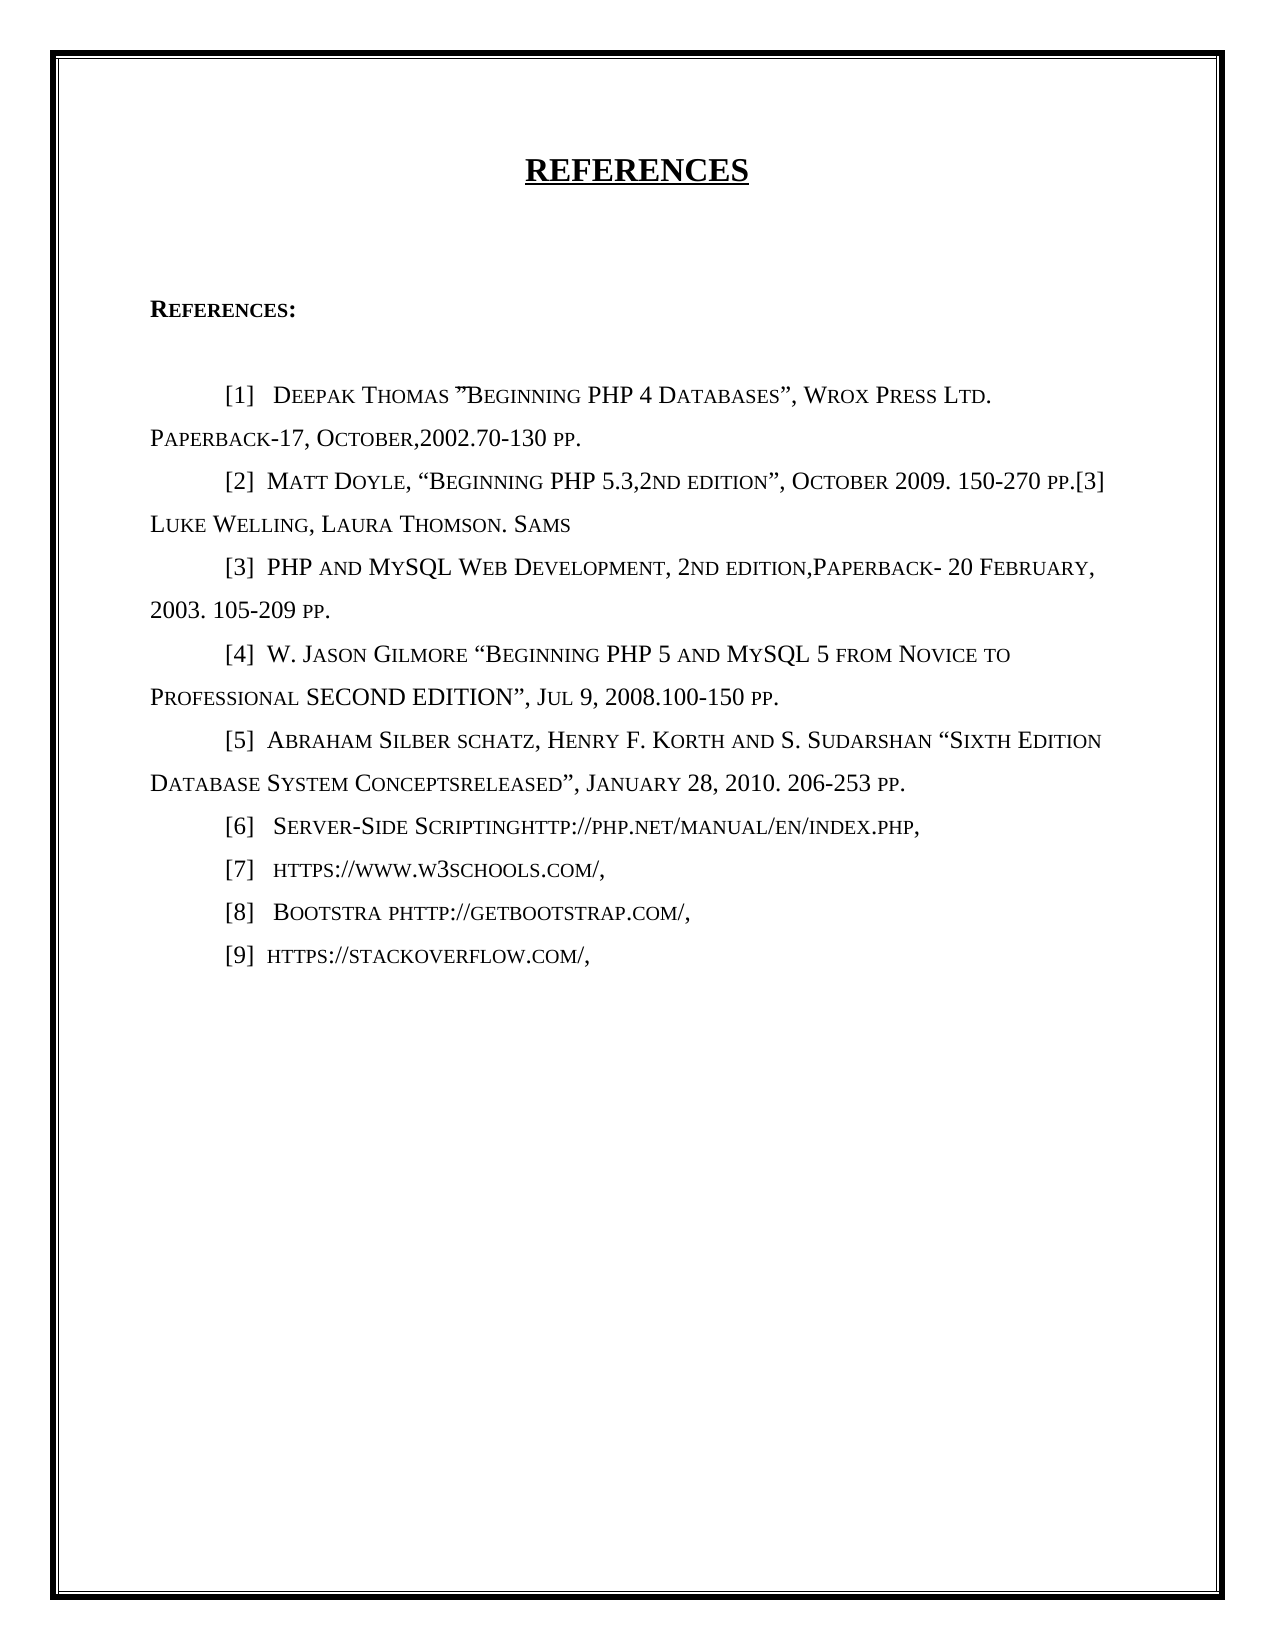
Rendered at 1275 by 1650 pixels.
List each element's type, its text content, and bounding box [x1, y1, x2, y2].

text [5] Abraham Silber schatz, Henry F. Korth and S. Sudarshan “Sixth Edition Database System Conceptsreleased”, January 28, 2010. 206-253 pp. [150, 725, 1125, 797]
text [6] Server-Side Scriptinghttp://php.net/manual/en/index.php, [150, 811, 1125, 840]
text [1] Deepak Thomas ͞”Beginning PHP 4 Databases”, Wrox Press Ltd. Paperback-17, October,2002.70-130 pp. [150, 380, 1125, 452]
text [9] https://stackoverflow.com/, [150, 941, 1125, 969]
text [4] W. Jason Gilmore “Beginning PHP 5 and MySQL 5 from Novice to Professional SECOND EDITION”, Jul 9, 2008.100-150 pp. [150, 639, 1125, 711]
text References: [150, 294, 1125, 322]
text REFERENCES [450, 150, 1125, 188]
text [3] PHP and MySQL Web Development, 2nd edition,Paperback- 20 February, 2003. 105-209 pp. [150, 552, 1125, 624]
text [8] Bootstra phttp://getbootstrap.com/, [150, 897, 1125, 926]
text [7] https://www.w3schools.com/, [150, 854, 1125, 883]
text [2] Matt Doyle, “Beginning PHP 5.3,2nd edition”, October 2009. 150-270 pp.[3] Luke Welling, Laura Thomson. Sams [150, 466, 1125, 538]
